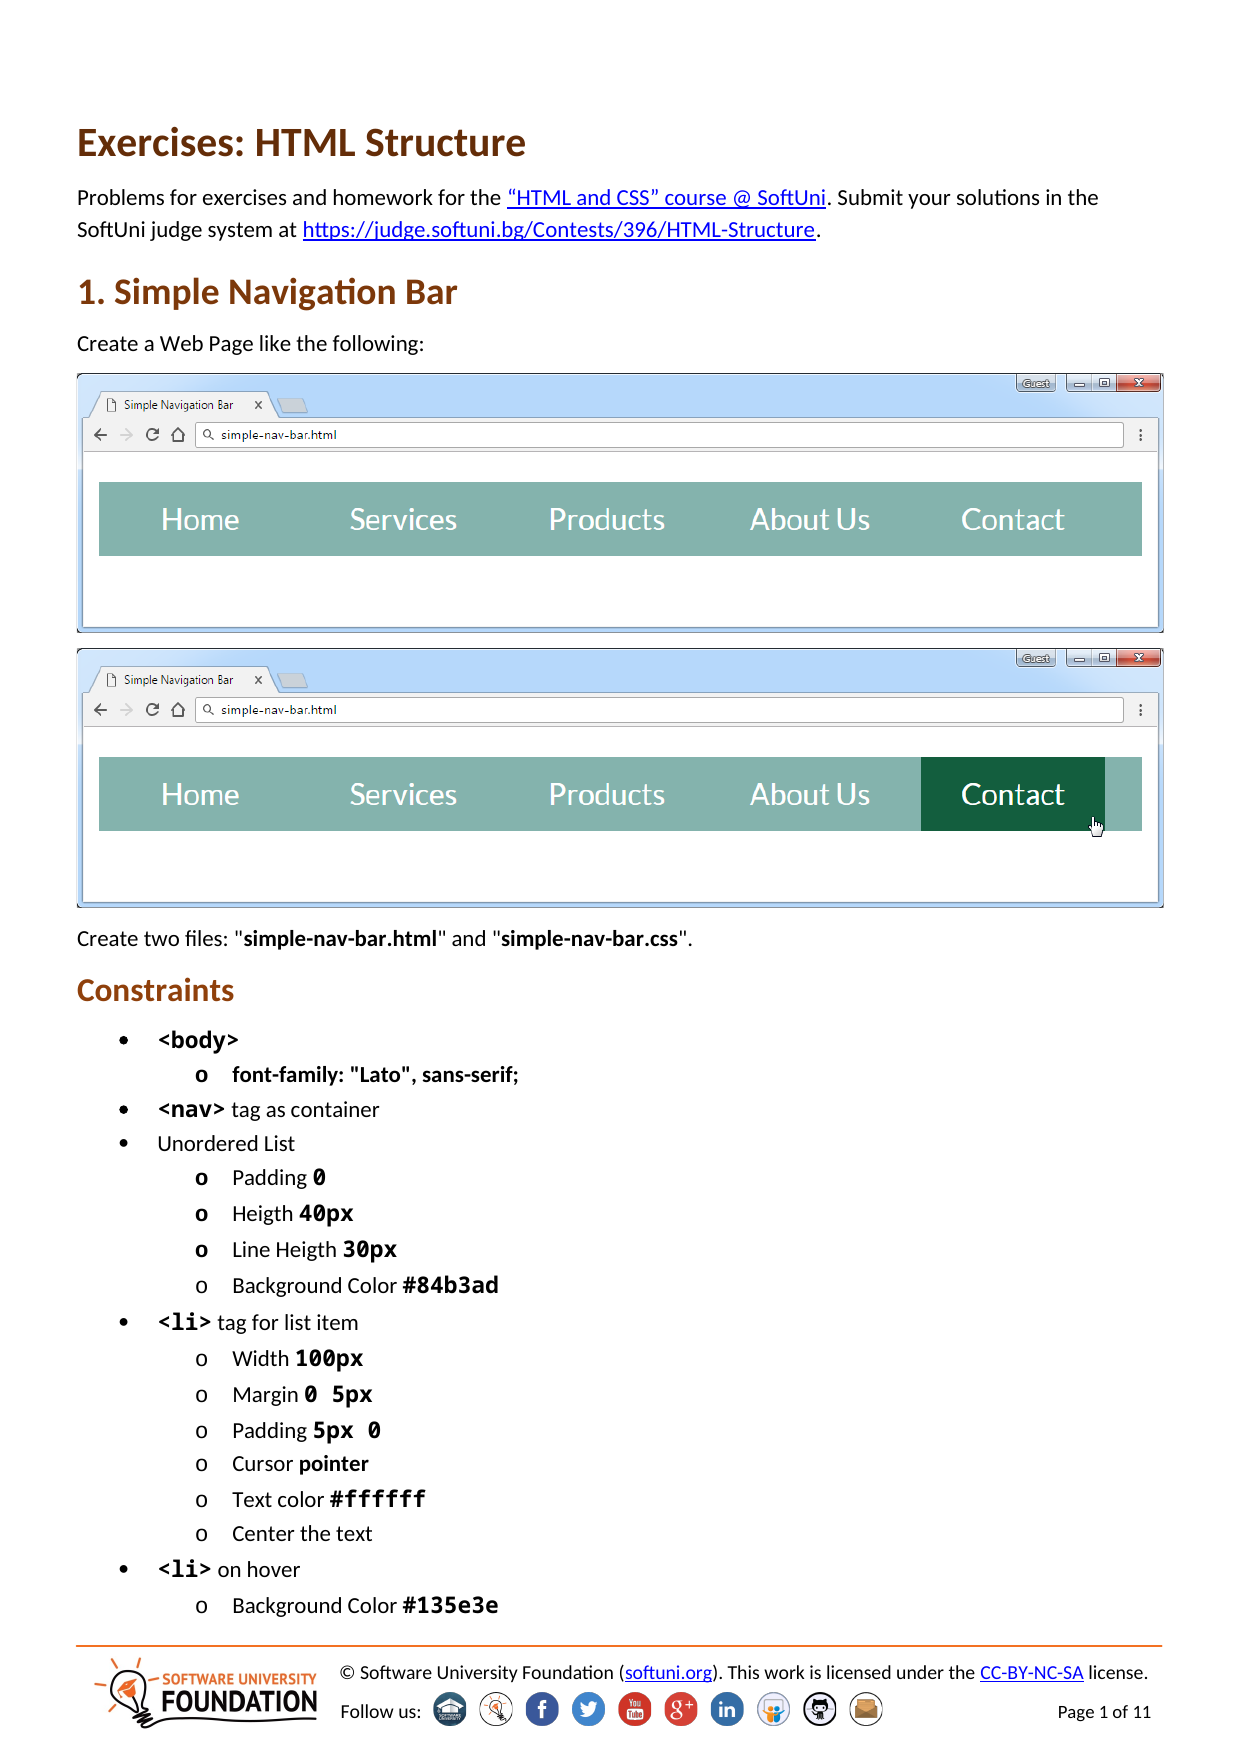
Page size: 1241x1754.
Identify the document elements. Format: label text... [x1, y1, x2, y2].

picture [525, 1692, 559, 1726]
picture [618, 1692, 652, 1726]
list Line Heigth 30px [194, 1233, 1163, 1265]
list Background Color #135e3e [194, 1589, 1163, 1620]
list <li> on hover [119, 1553, 1163, 1584]
list font-family: "Lato", sans-serif; [194, 1060, 1163, 1089]
subtitle Exercises: HTML Structure [77, 116, 1163, 167]
list Padding 0 [194, 1161, 1163, 1193]
picture [93, 1656, 317, 1729]
list Text color #ffffff [194, 1483, 1163, 1514]
list Cursor pointer [194, 1449, 1163, 1479]
list Heigth 40px [194, 1197, 1163, 1229]
list Width 100px [194, 1341, 1163, 1373]
list <nav> tag as container [119, 1093, 1163, 1124]
subtitle Simple Navigation Bar [77, 268, 1163, 314]
picture [757, 1692, 790, 1726]
list Background Color #84b3ad [194, 1269, 1163, 1301]
picture [76, 648, 1164, 908]
text Problems for exercises and homework for the “HTML and CSS” course @ SoftUni. Submit your solutions in the SoftUni judge system at https://judge.softuni.bg/Contests/396/HTML-Structure. [77, 183, 1163, 243]
text Create a Web Page like the following: [77, 329, 1163, 357]
list Margin 0 5px [194, 1377, 1163, 1409]
text Create two files: "simple-nav-bar.html" and "simple-nav-bar.css". [77, 924, 1163, 952]
picture [76, 373, 1164, 633]
picture [433, 1692, 467, 1726]
list Padding 5px 0 [194, 1413, 1163, 1445]
picture [710, 1692, 744, 1726]
list Unordered List [119, 1129, 1163, 1157]
picture [664, 1692, 698, 1726]
picture [849, 1692, 883, 1726]
list <li> tag for list item [119, 1306, 1163, 1337]
subtitle Constraints [77, 969, 1163, 1009]
picture [572, 1692, 605, 1726]
list <body> [119, 1024, 1163, 1055]
picture [479, 1692, 513, 1726]
list Center the text [194, 1519, 1163, 1548]
picture [803, 1692, 837, 1726]
